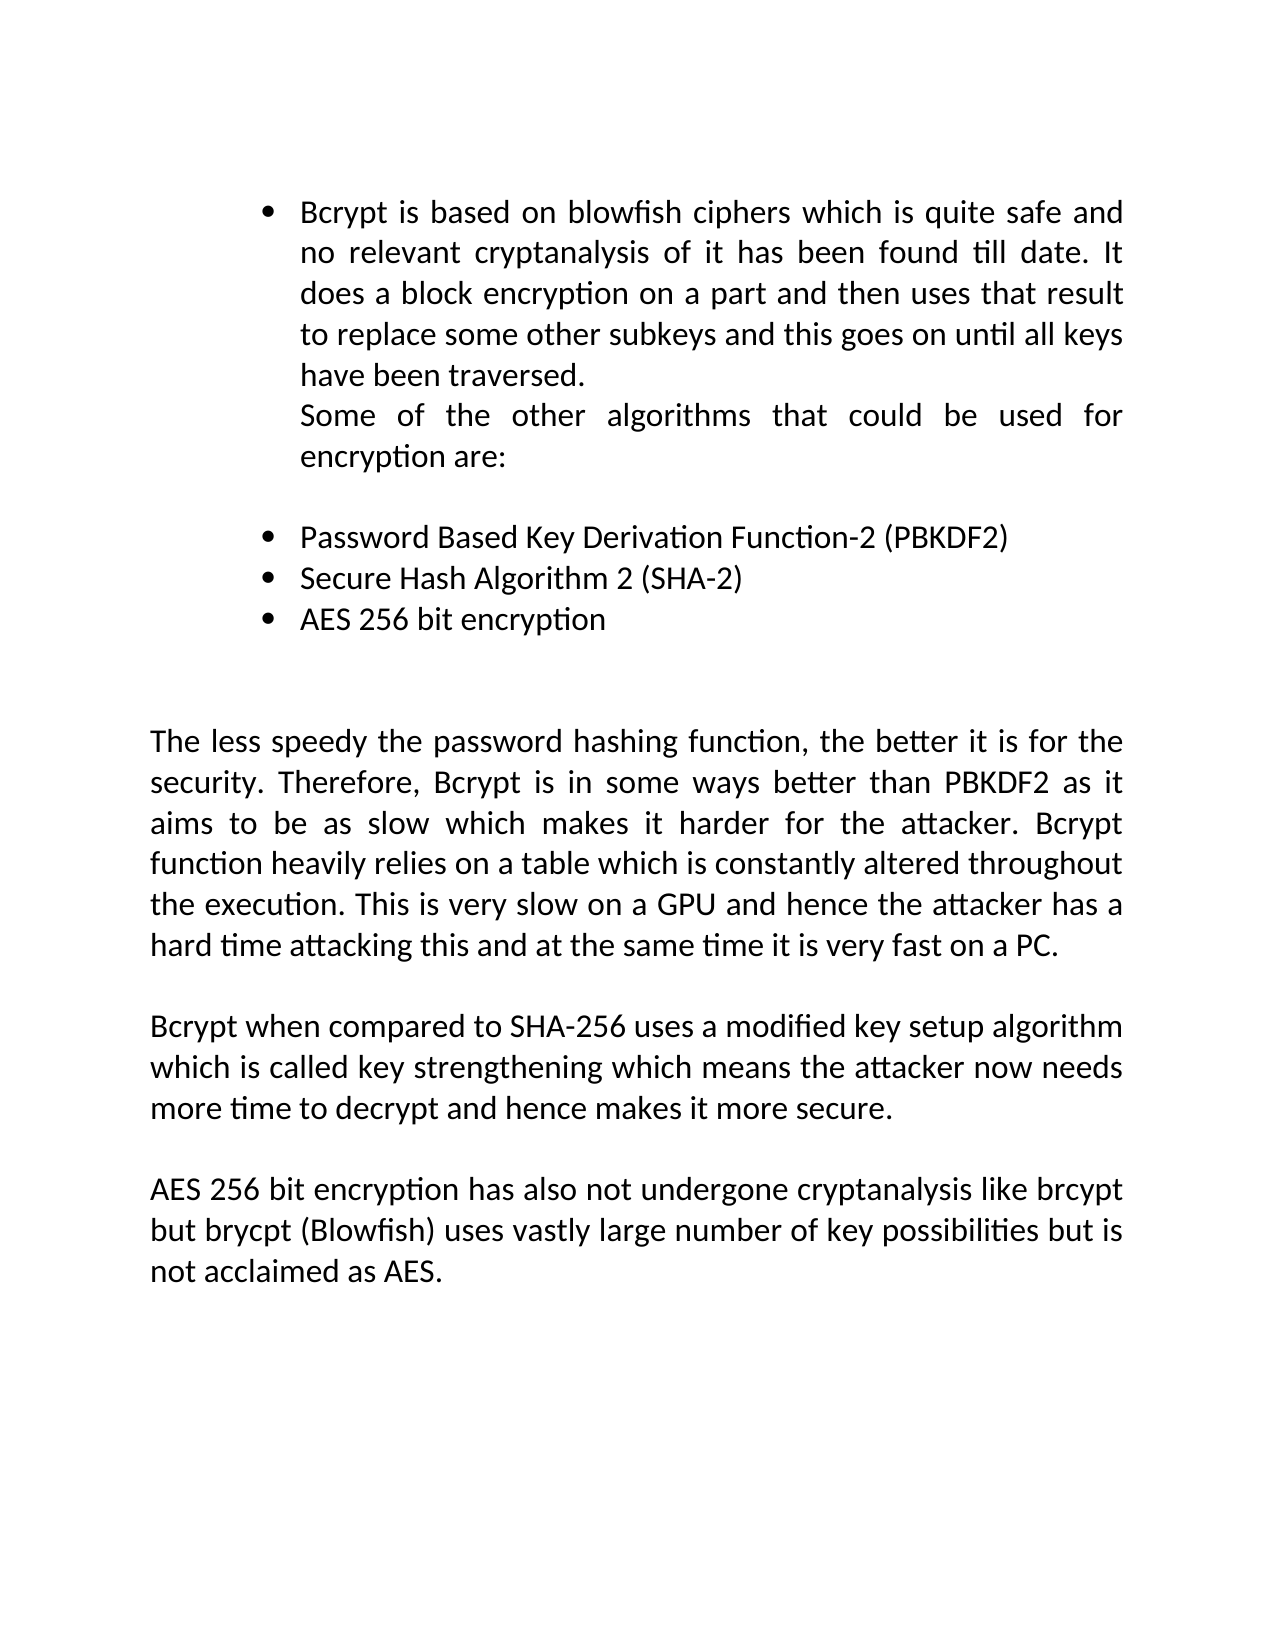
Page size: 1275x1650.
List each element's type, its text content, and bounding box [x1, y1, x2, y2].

text The less speedy the password hashing function, the better it is for the security. Therefore, Bcrypt is in some ways better than PBKDF2 as it aims to be as slow which makes it harder for the attacker. Bcrypt function heavily relies on a table which is constantly altered throughout the execution. This is very slow on a GPU and hence the attacker has a hard time attacking this and at the same time it is very fast on a PC. [150, 720, 1125, 964]
list Bcrypt is based on blowfish ciphers which is quite safe and no relevant cryptanalysis of it has been found till date. It does a block encryption on a part and then uses that result to replace some other subkeys and this goes on until all keys have been traversed. [262, 191, 1125, 394]
list AES 256 bit encryption [262, 598, 1125, 639]
list Some of the other algorithms that could be used for encryption are: [300, 394, 1125, 476]
list Password Based Key Derivation Function-2 (PBKDF2) [262, 517, 1125, 557]
text AES 256 bit encryption has also not undergone cryptanalysis like brcypt but brycpt (Blowfish) uses vastly large number of key possibilities but is not acclaimed as AES. [150, 1168, 1125, 1290]
list Secure Hash Algorithm 2 (SHA-2) [262, 557, 1125, 598]
text Bcrypt when compared to SHA-256 uses a modified key setup algorithm which is called key strengthening which means the attacker now needs more time to decrypt and hence makes it more secure. [150, 1005, 1125, 1127]
